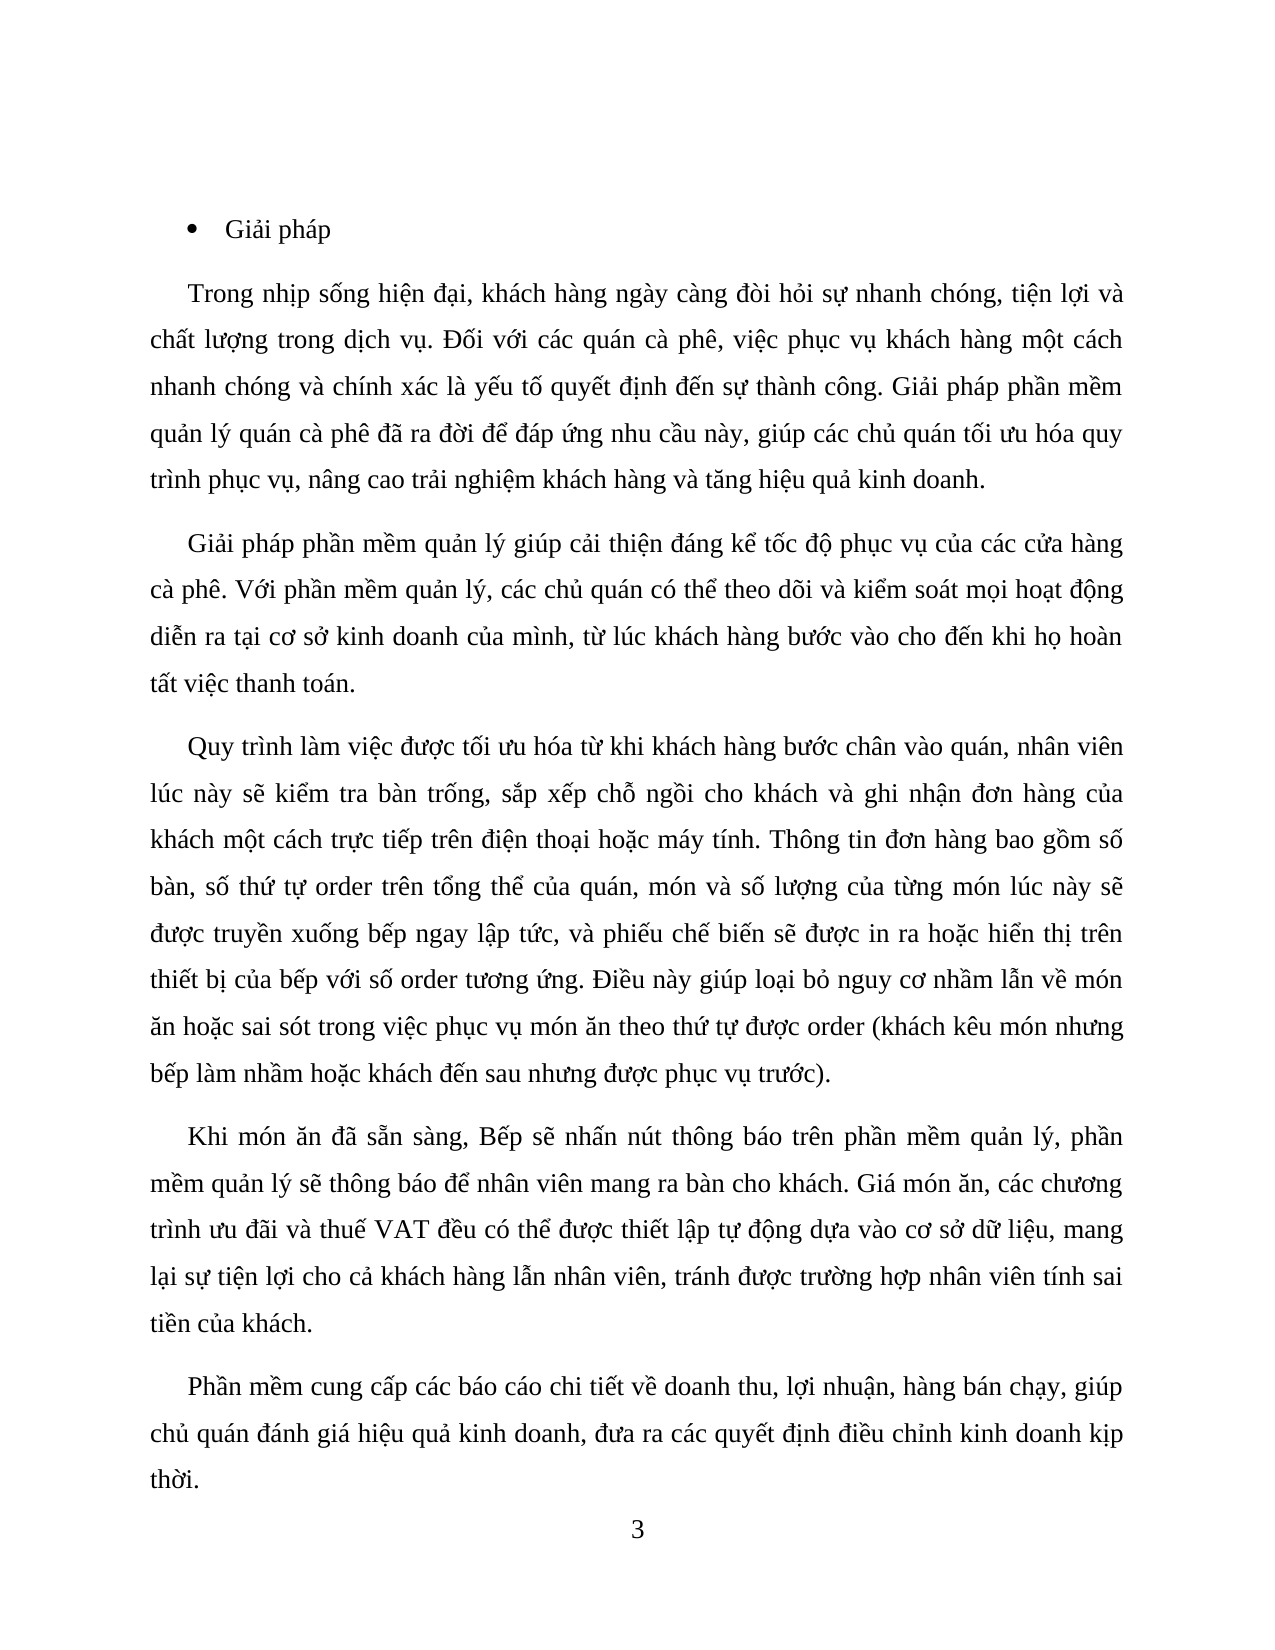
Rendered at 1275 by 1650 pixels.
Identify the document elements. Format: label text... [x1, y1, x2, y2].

text Phần mềm cung cấp các báo cáo chi tiết về doanh thu, lợi nhuận, hàng bán chạy, giúp chủ quán đánh giá hiệu quả kinh doanh, đưa ra các quyết định điều chỉnh kinh doanh kịp thời. [150, 1370, 1125, 1495]
text Trong nhịp sống hiện đại, khách hàng ngày càng đòi hỏi sự nhanh chóng, tiện lợi và chất lượng trong dịch vụ. Đối với các quán cà phê, việc phục vụ khách hàng một cách nhanh chóng và chính xác là yếu tố quyết định đến sự thành công. Giải pháp phần mềm quản lý quán cà phê đã ra đời để đáp ứng nhu cầu này, giúp các chủ quán tối ưu hóa quy trình phục vụ, nâng cao trải nghiệm khách hàng và tăng hiệu quả kinh doanh. [150, 277, 1125, 495]
text Quy trình làm việc được tối ưu hóa từ khi khách hàng bước chân vào quán, nhân viên lúc này sẽ kiểm tra bàn trống, sắp xếp chỗ ngồi cho khách và ghi nhận đơn hàng của khách một cách trực tiếp trên điện thoại hoặc máy tính. Thông tin đơn hàng bao gồm số bàn, số thứ tự order trên tổng thể của quán, món và số lượng của từng món lúc này sẽ được truyền xuống bếp ngay lập tức, và phiếu chế biến sẽ được in ra hoặc hiển thị trên thiết bị của bếp với số order tương ứng. Điều này giúp loại bỏ nguy cơ nhầm lẫn về món ăn hoặc sai sót trong việc phục vụ món ăn theo thứ tự được order (khách kêu món nhưng bếp làm nhầm hoặc khách đến sau nhưng được phục vụ trước). [150, 730, 1125, 1088]
text Giải pháp phần mềm quản lý giúp cải thiện đáng kể tốc độ phục vụ của các cửa hàng cà phê. Với phần mềm quản lý, các chủ quán có thể theo dõi và kiểm soát mọi hoạt động diễn ra tại cơ sở kinh doanh của mình, từ lúc khách hàng bước vào cho đến khi họ hoàn tất việc thanh toán. [150, 527, 1125, 698]
text Khi món ăn đã sẵn sàng, Bếp sẽ nhấn nút thông báo trên phần mềm quản lý, phần mềm quản lý sẽ thông báo để nhân viên mang ra bàn cho khách. Giá món ăn, các chương trình ưu đãi và thuế VAT đều có thể được thiết lập tự động dựa vào cơ sở dữ liệu, mang lại sự tiện lợi cho cả khách hàng lẫn nhân viên, tránh được trường hợp nhân viên tính sai tiền của khách. [150, 1120, 1125, 1338]
list Giải pháp [187, 213, 1125, 244]
